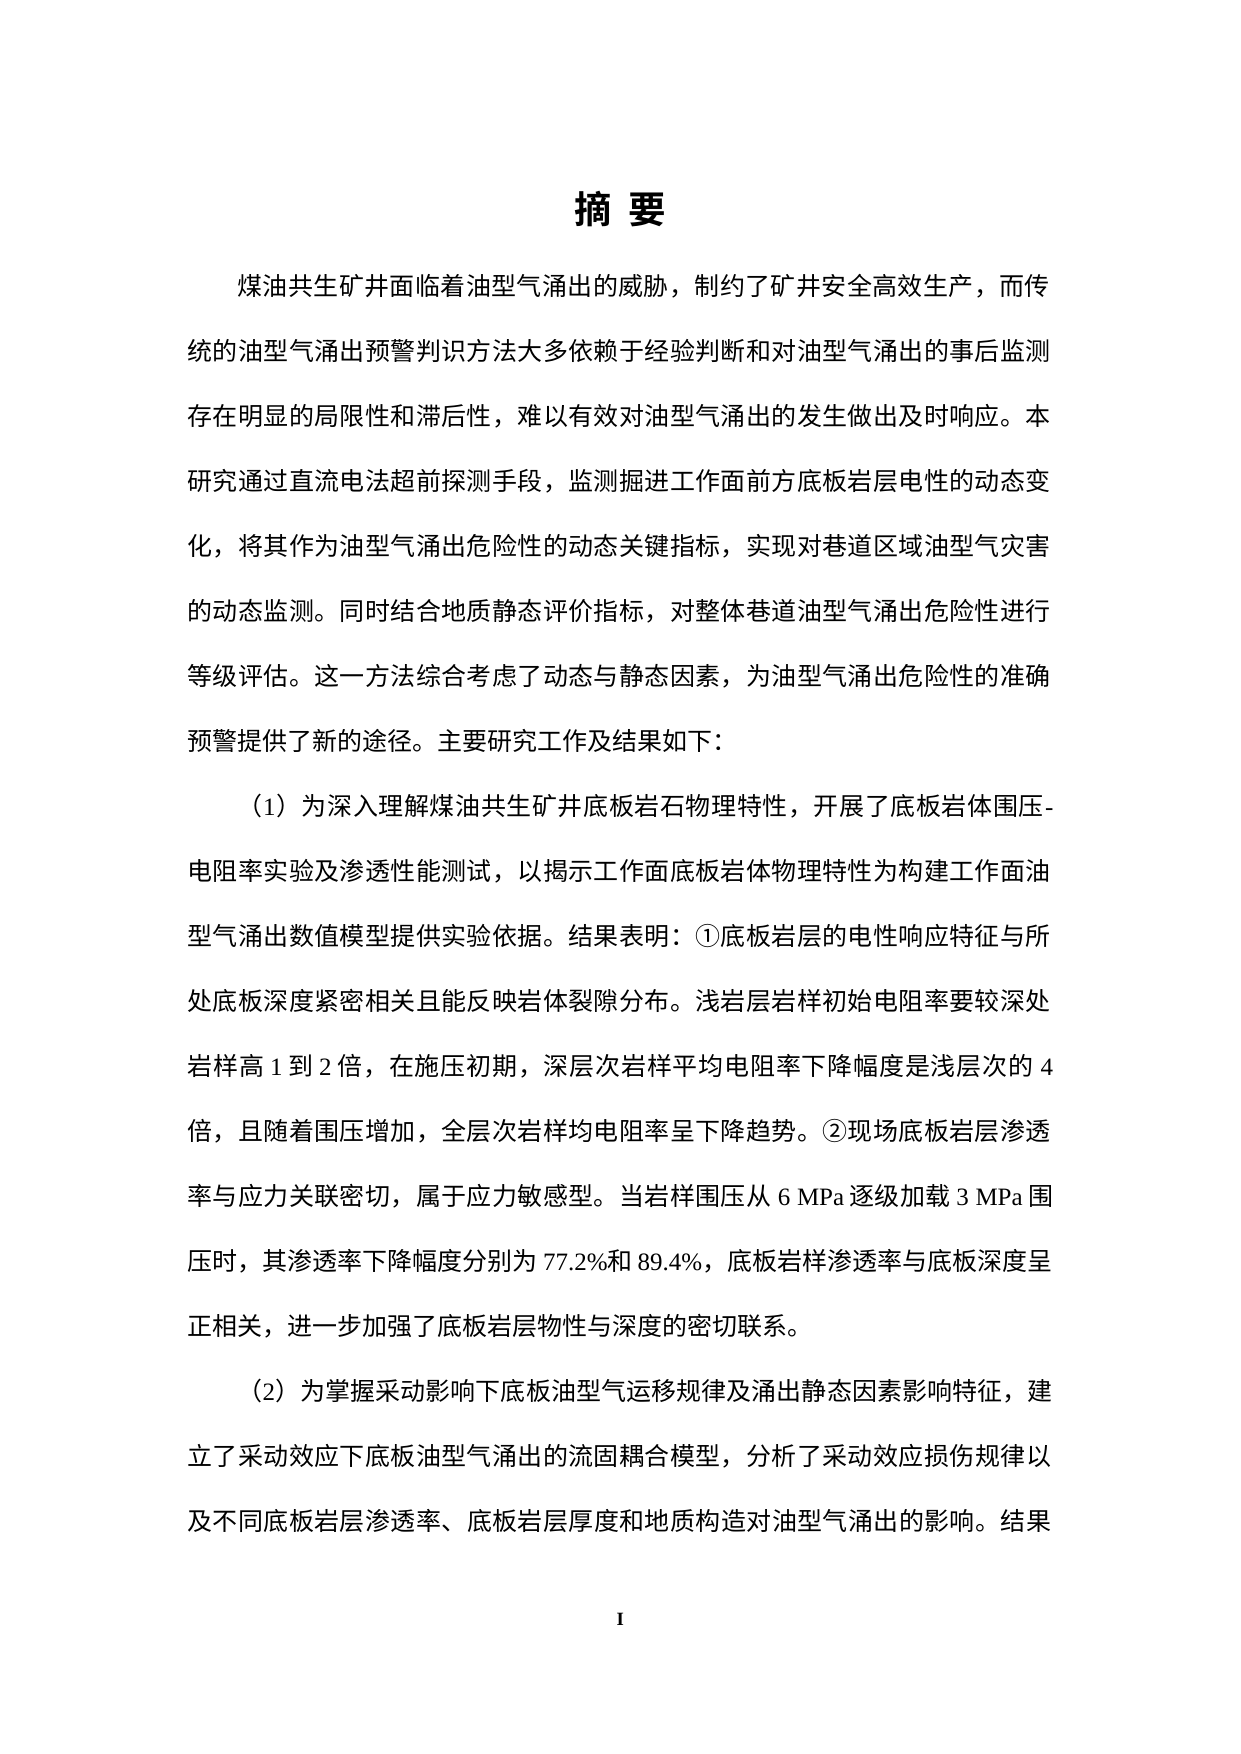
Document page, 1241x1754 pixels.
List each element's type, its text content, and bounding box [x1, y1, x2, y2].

text （1）为深入理解煤油共生矿井底板岩石物理特性，开展了底板岩体围压-电阻率实验及渗透性能测试，以揭示工作面底板岩体物理特性为构建工作面油型气涌出数值模型提供实验依据。结果表明：①底板岩层的电性响应特征与所处底板深度紧密相关且能反映岩体裂隙分布。浅岩层岩样初始电阻率要较深处岩样高1到2倍，在施压初期，深层次岩样平均电阻率下降幅度是浅层次的4倍，且随着围压增加，全层次岩样均电阻率呈下降趋势。②现场底板岩层渗透率与应力关联密切，属于应力敏感型。当岩样围压从6 MPa逐级加载3 MPa围压时，其渗透率下降幅度分别为77.2%和89.4%，底板岩样渗透率与底板深度呈正相关，进一步加强了底板岩层物性与深度的密切联系。 [187, 772, 1053, 1357]
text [187, 1357, 1053, 1552]
text 煤油共生矿井面临着油型气涌出的威胁，制约了矿井安全高效生产，而传统的油型气涌出预警判识方法大多依赖于经验判断和对油型气涌出的事后监测，存在明显的局限性和滞后性，难以有效对油型气涌出的发生做出及时响应。本研究通过直流电法超前探测手段，监测掘进工作面前方底板岩层电性的动态变化，将其作为油型气涌出危险性的动态关键指标，实现对巷道区域油型气灾害的动态监测。同时结合地质静态评价指标，对整体巷道油型气涌出危险性进行等级评估。这一方法综合考虑了动态与静态因素，为油型气涌出危险性的准确预警提供了新的途径。主要研究工作及结果如下： [187, 252, 1053, 772]
text 摘 要 [187, 174, 1053, 239]
